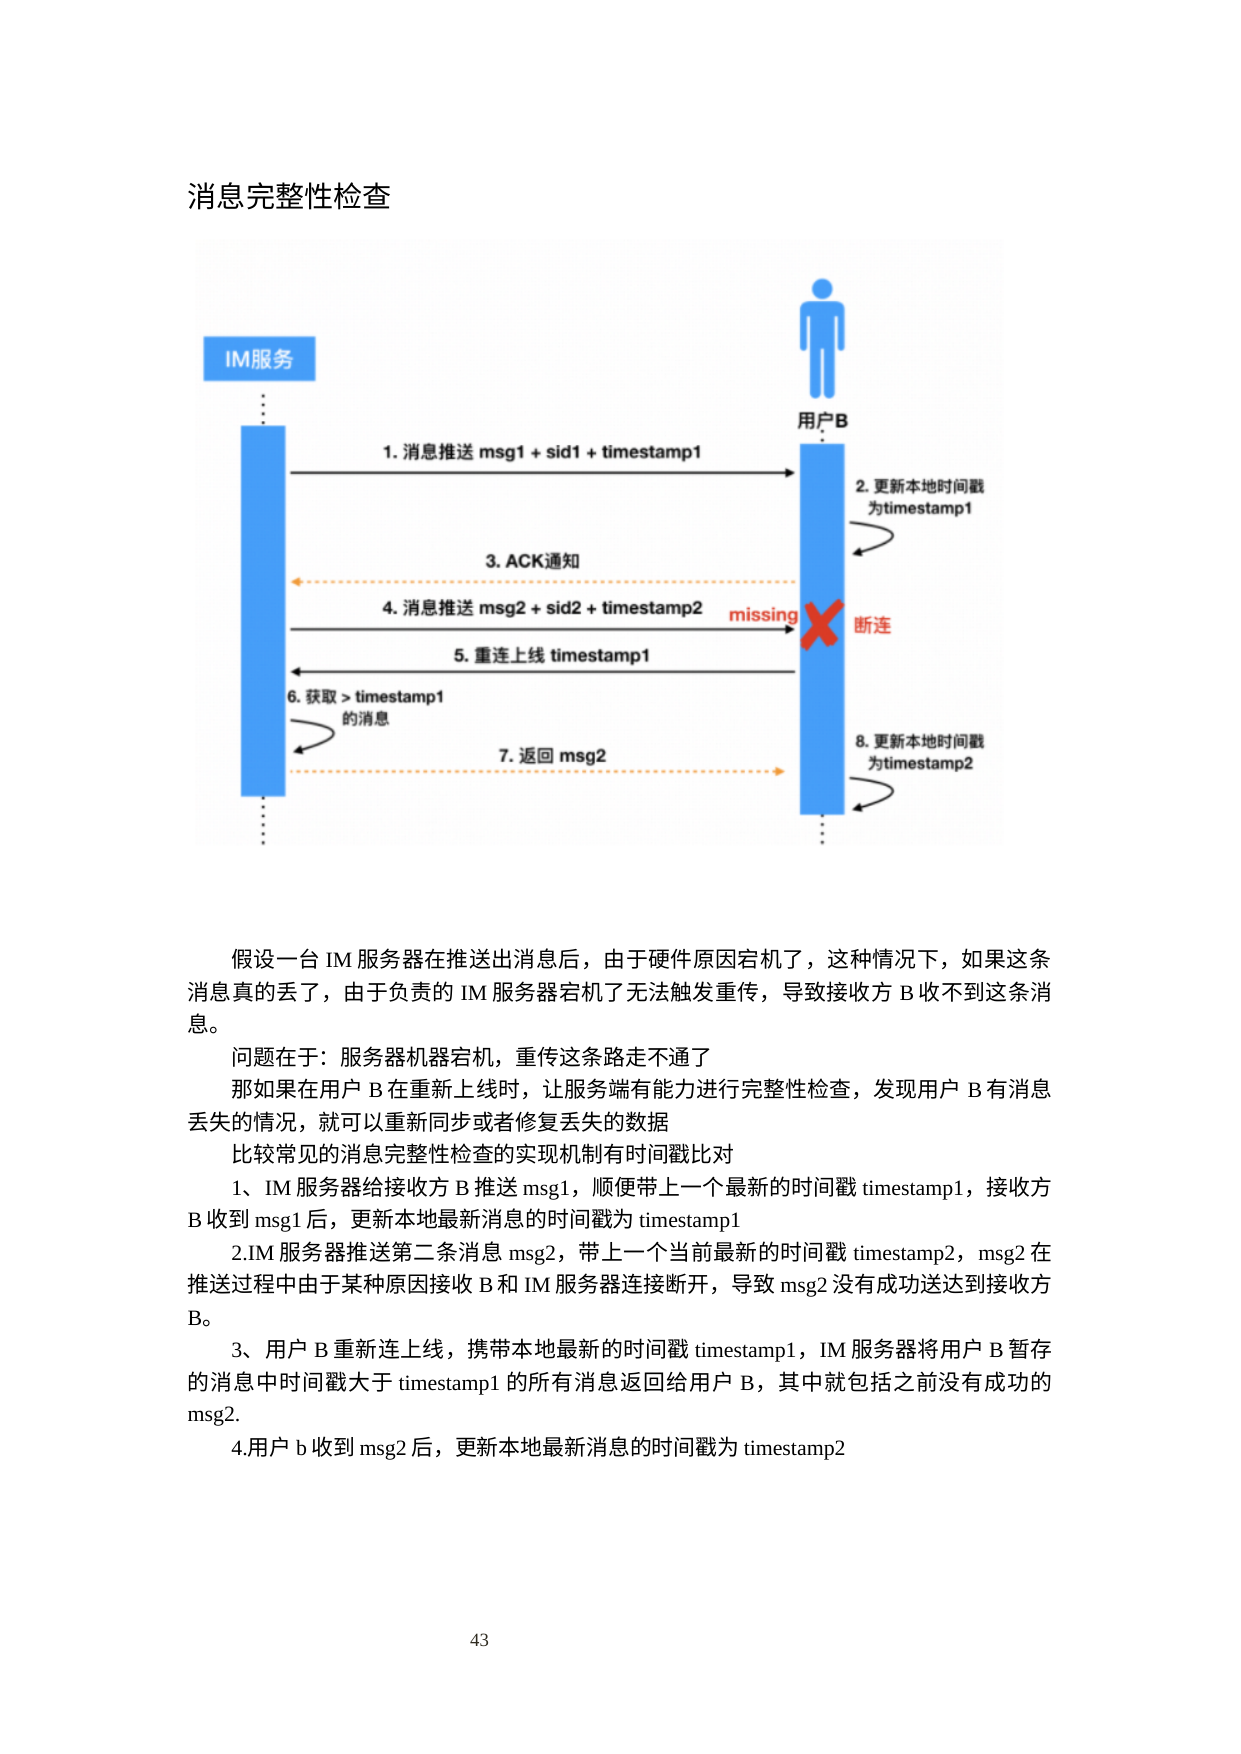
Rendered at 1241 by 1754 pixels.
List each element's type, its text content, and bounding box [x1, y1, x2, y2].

text 3、用户B重新连上线，携带本地最新的时间戳timestamp1，IM服务器将用户B暂存的消息中时间戳大于timestamp1的所有消息返回给用户B，其中就包括之前没有成功的msg2. [187, 1332, 1053, 1429]
text 消息完整性检查 [187, 162, 1053, 227]
text 那如果在用户B在重新上线时，让服务端有能力进行完整性检查，发现用户B有消息丢失的情况，就可以重新同步或者修复丢失的数据 [187, 1072, 1053, 1137]
text 比较常见的消息完整性检查的实现机制有时间戳比对 [187, 1137, 1053, 1169]
text 4.用户b收到msg2后，更新本地最新消息的时间戳为timestamp2 [187, 1429, 1053, 1462]
text 2.IM服务器推送第二条消息msg2，带上一个当前最新的时间戳timestamp2，msg2在推送过程中由于某种原因接收B和IM服务器连接断开，导致msg2没有成功送达到接收方B。 [187, 1234, 1053, 1332]
text 1、IM服务器给接收方B推送msg1，顺便带上一个最新的时间戳timestamp1，接收方B收到msg1后，更新本地最新消息的时间戳为timestamp1 [187, 1169, 1053, 1234]
picture [187, 227, 1004, 846]
text 假设一台IM服务器在推送出消息后，由于硬件原因宕机了，这种情况下，如果这条消息真的丢了，由于负责的IM服务器宕机了无法触发重传，导致接收方B收不到这条消息。 [187, 942, 1053, 1039]
text 问题在于：服务器机器宕机，重传这条路走不通了 [187, 1039, 1053, 1072]
